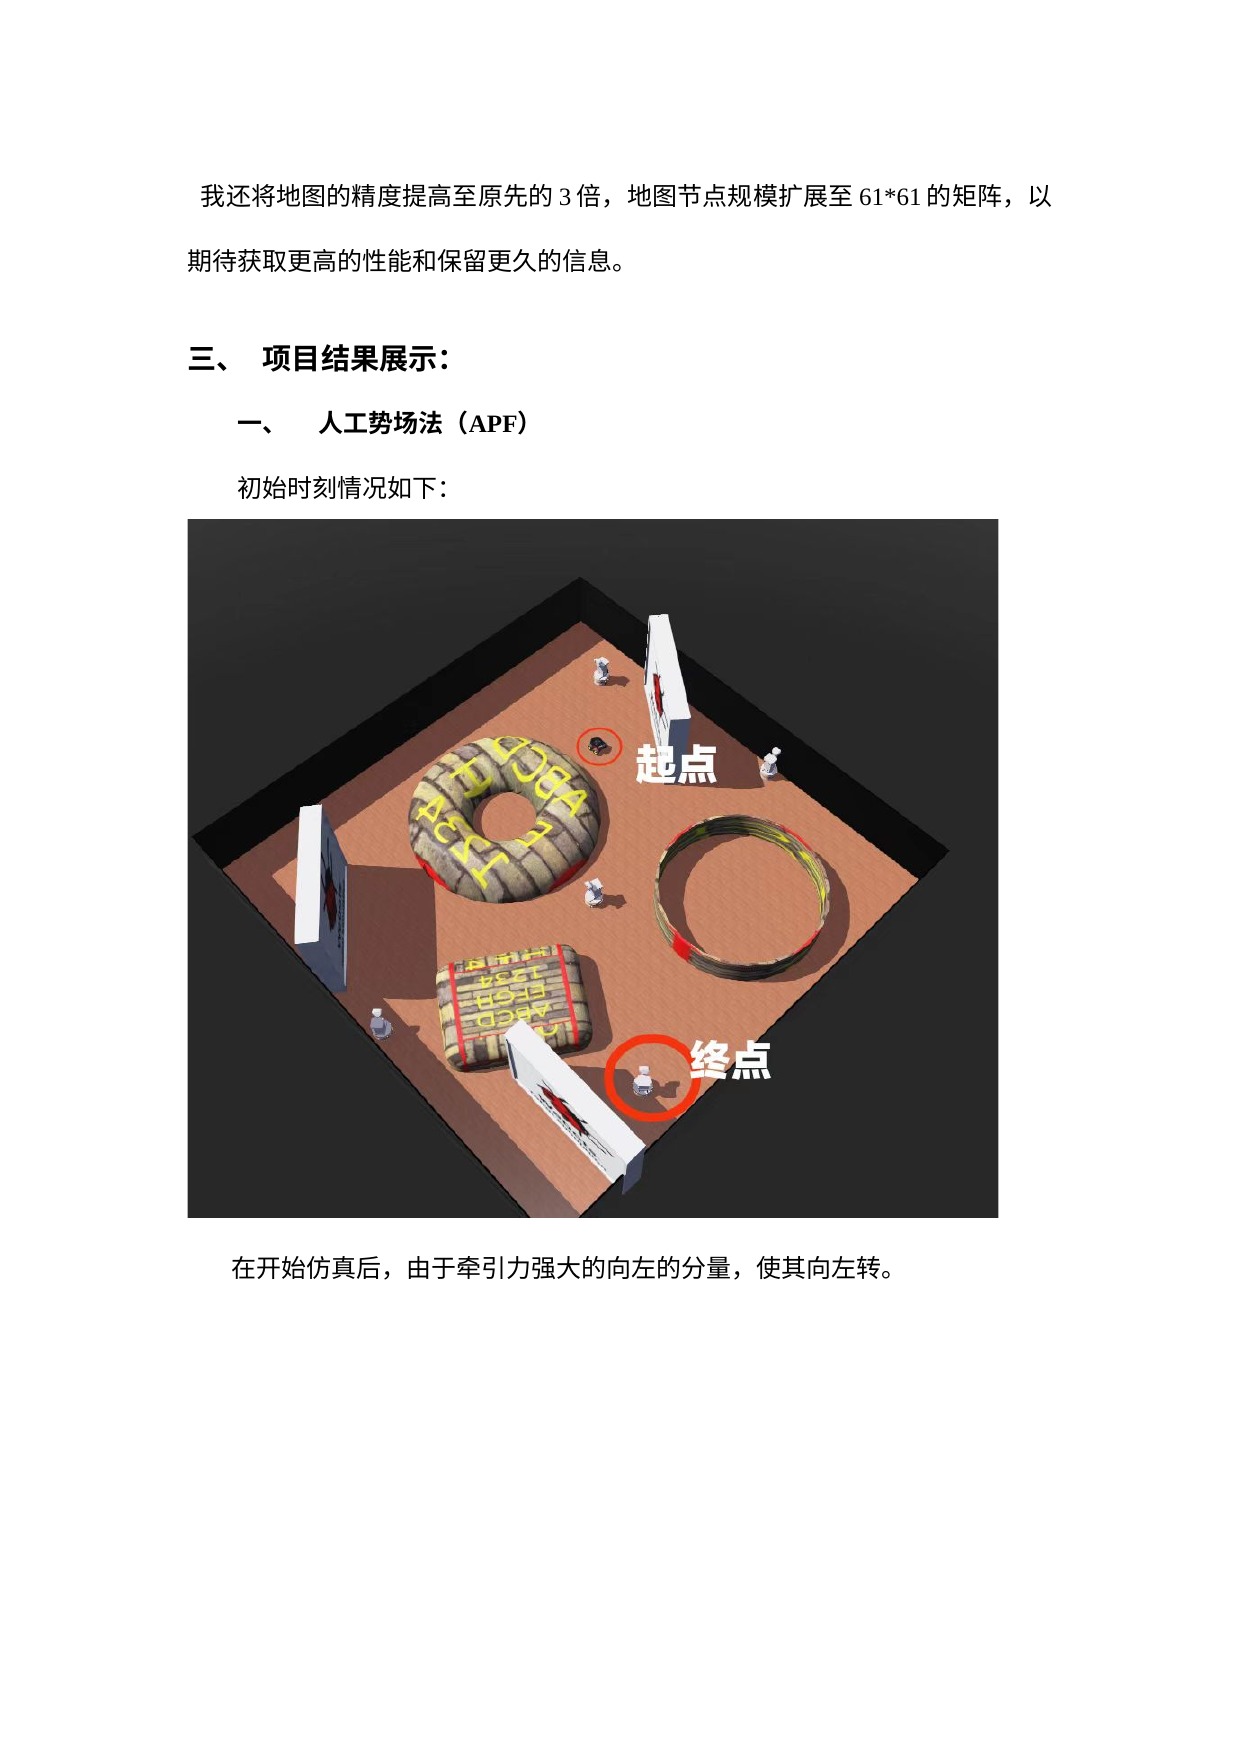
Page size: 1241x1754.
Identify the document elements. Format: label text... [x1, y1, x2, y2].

list 项目结果展示： [187, 324, 1053, 389]
list 人工势场法（APF） [237, 389, 1053, 454]
list 在开始仿真后，由于牵引力强大的向左的分量，使其向左转。 [187, 1234, 1053, 1299]
list 初始时刻情况如下： [237, 454, 1053, 519]
picture [187, 519, 999, 1218]
text 我还将地图的精度提高至原先的3倍，地图节点规模扩展至61*61的矩阵，以期待获取更高的性能和保留更久的信息。 [187, 162, 1053, 292]
